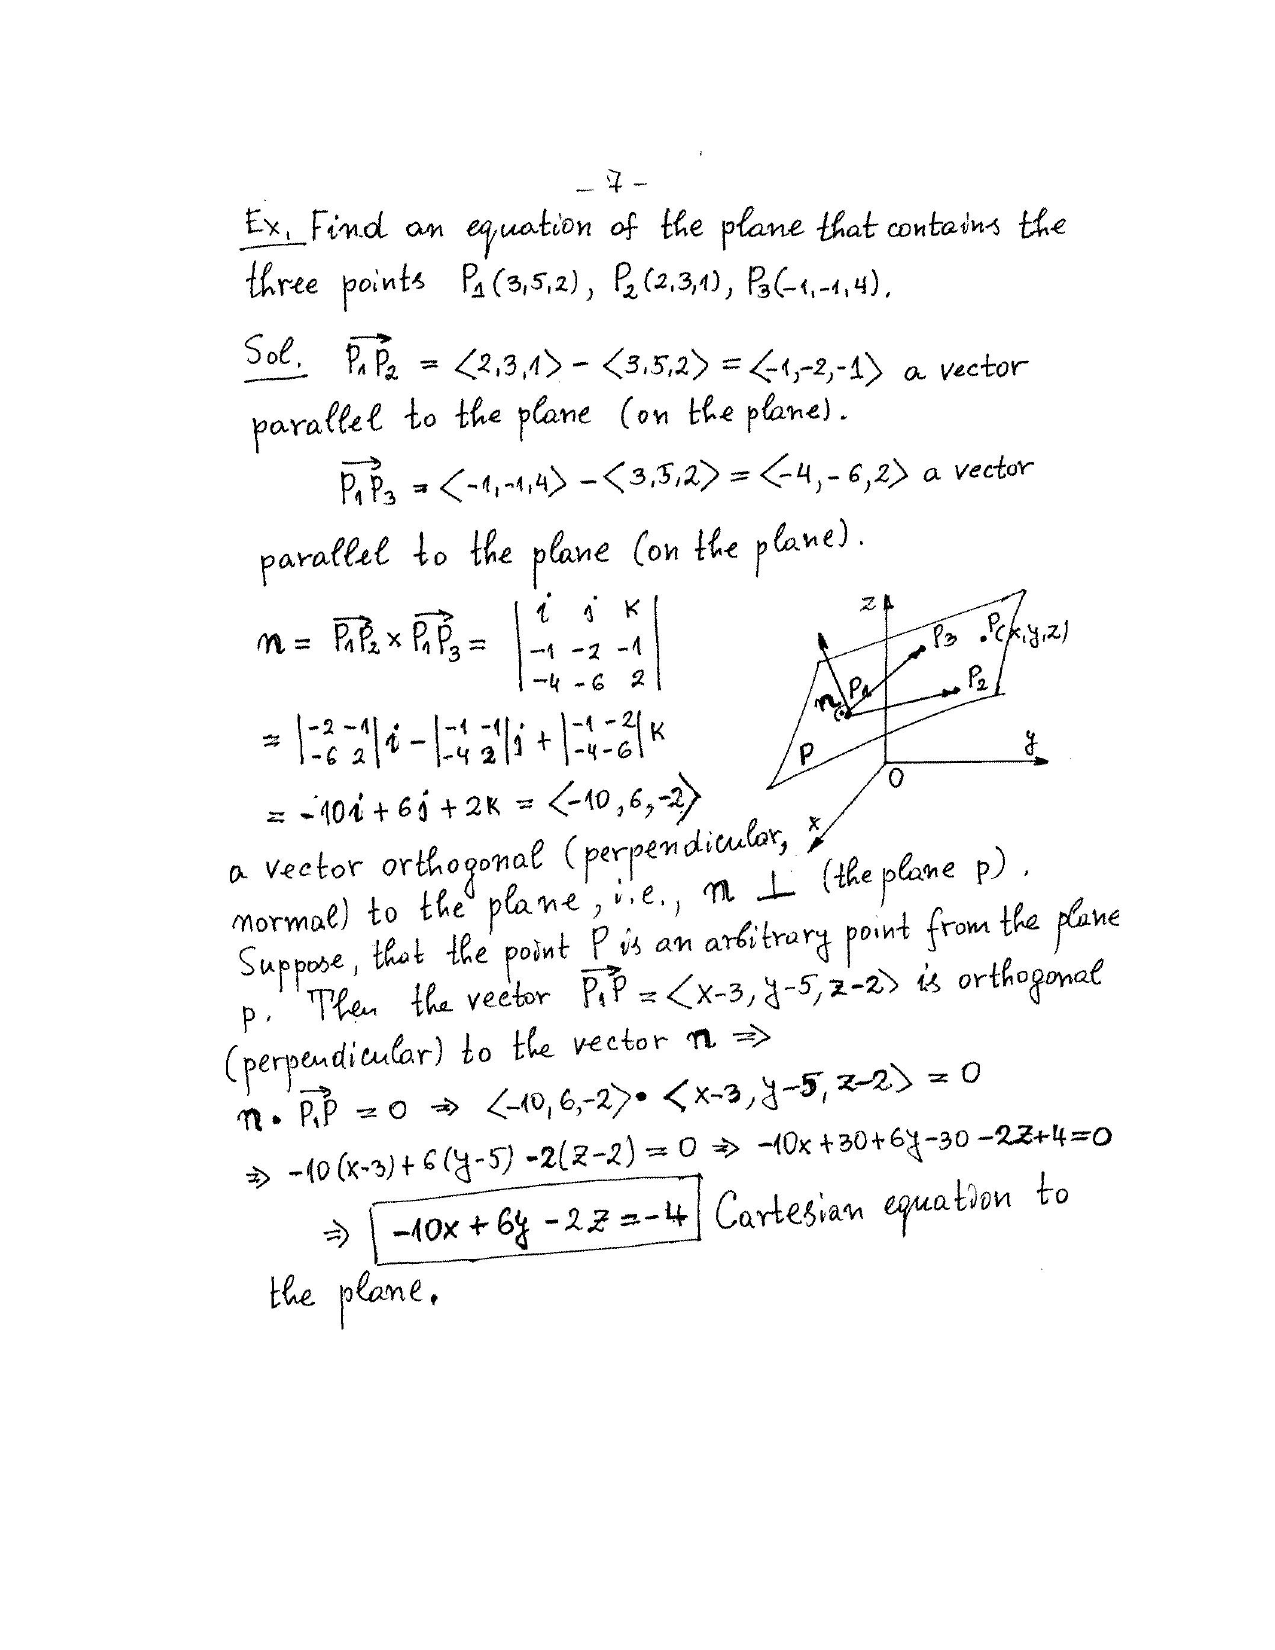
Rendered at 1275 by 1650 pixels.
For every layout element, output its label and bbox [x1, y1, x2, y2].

picture [150, 150, 1125, 1501]
